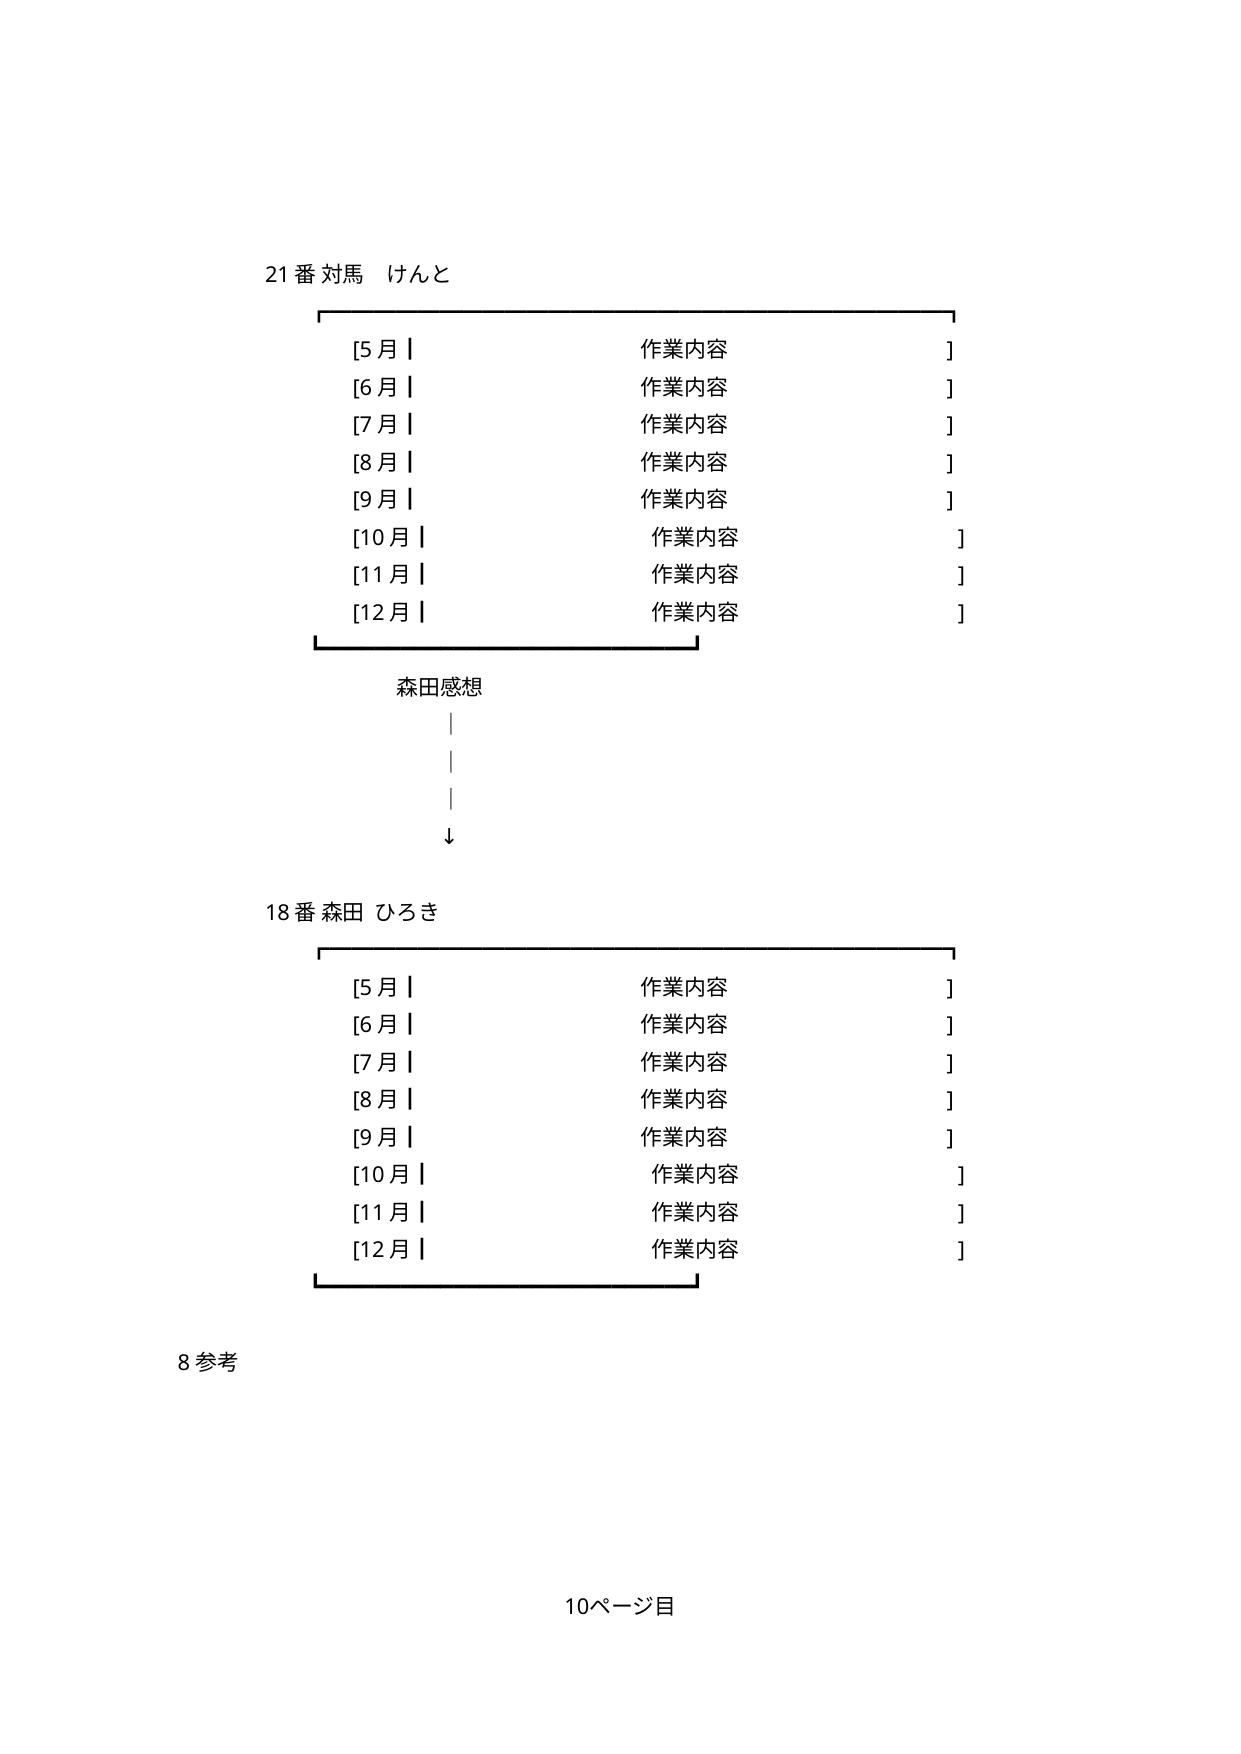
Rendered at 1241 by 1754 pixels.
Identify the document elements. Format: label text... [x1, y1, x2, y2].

text [6 月┃ 作業内容 ] [177, 1004, 1063, 1042]
text 8 参考 [177, 1342, 1063, 1379]
text ┗━━━━━━━━━━━━━━━━━━━━━━━━━━━━┛ [265, 629, 1063, 667]
text [7 月┃ 作業内容 ] [177, 1042, 1063, 1079]
text ｜ [177, 779, 1063, 817]
text ｜ [177, 742, 1063, 779]
text ↓ [177, 817, 1063, 854]
text [10月┃ 作業内容 ] [177, 517, 1063, 554]
text [12月┃ 作業内容 ] [177, 592, 1063, 629]
text [12月┃ 作業内容 ] [177, 1229, 1063, 1267]
text [5 月┃ 作業内容 ] [177, 967, 1063, 1004]
text [10月┃ 作業内容 ] [177, 1154, 1063, 1192]
text [8 月┃ 作業内容 ] [177, 1079, 1063, 1117]
text [6 月┃ 作業内容 ] [177, 367, 1063, 404]
text ｜ [177, 704, 1063, 742]
text [9 月┃ 作業内容 ] [177, 479, 1063, 517]
text [8 月┃ 作業内容 ] [177, 442, 1063, 479]
text ┏━━━━━━━━━━━━━━━━━━━━━━━━━━━━┓ [177, 292, 1063, 329]
text 21番 対馬 けんと [177, 254, 1063, 292]
text ┗━━━━━━━━━━━━━━━━━━━━━━━━━━━━┛ [265, 1267, 1063, 1304]
text [11月┃ 作業内容 ] [177, 1192, 1063, 1229]
text 18番 森田 ひろき [177, 892, 1063, 929]
text [11月┃ 作業内容 ] [177, 554, 1063, 592]
text [5 月┃ 作業内容 ] [177, 329, 1063, 367]
text ┏━━━━━━━━━━━━━━━━━━━━━━━━━━━━┓ [177, 929, 1063, 967]
text [7 月┃ 作業内容 ] [177, 404, 1063, 442]
text [9 月┃ 作業内容 ] [177, 1117, 1063, 1154]
text 森田感想 [177, 667, 1063, 704]
